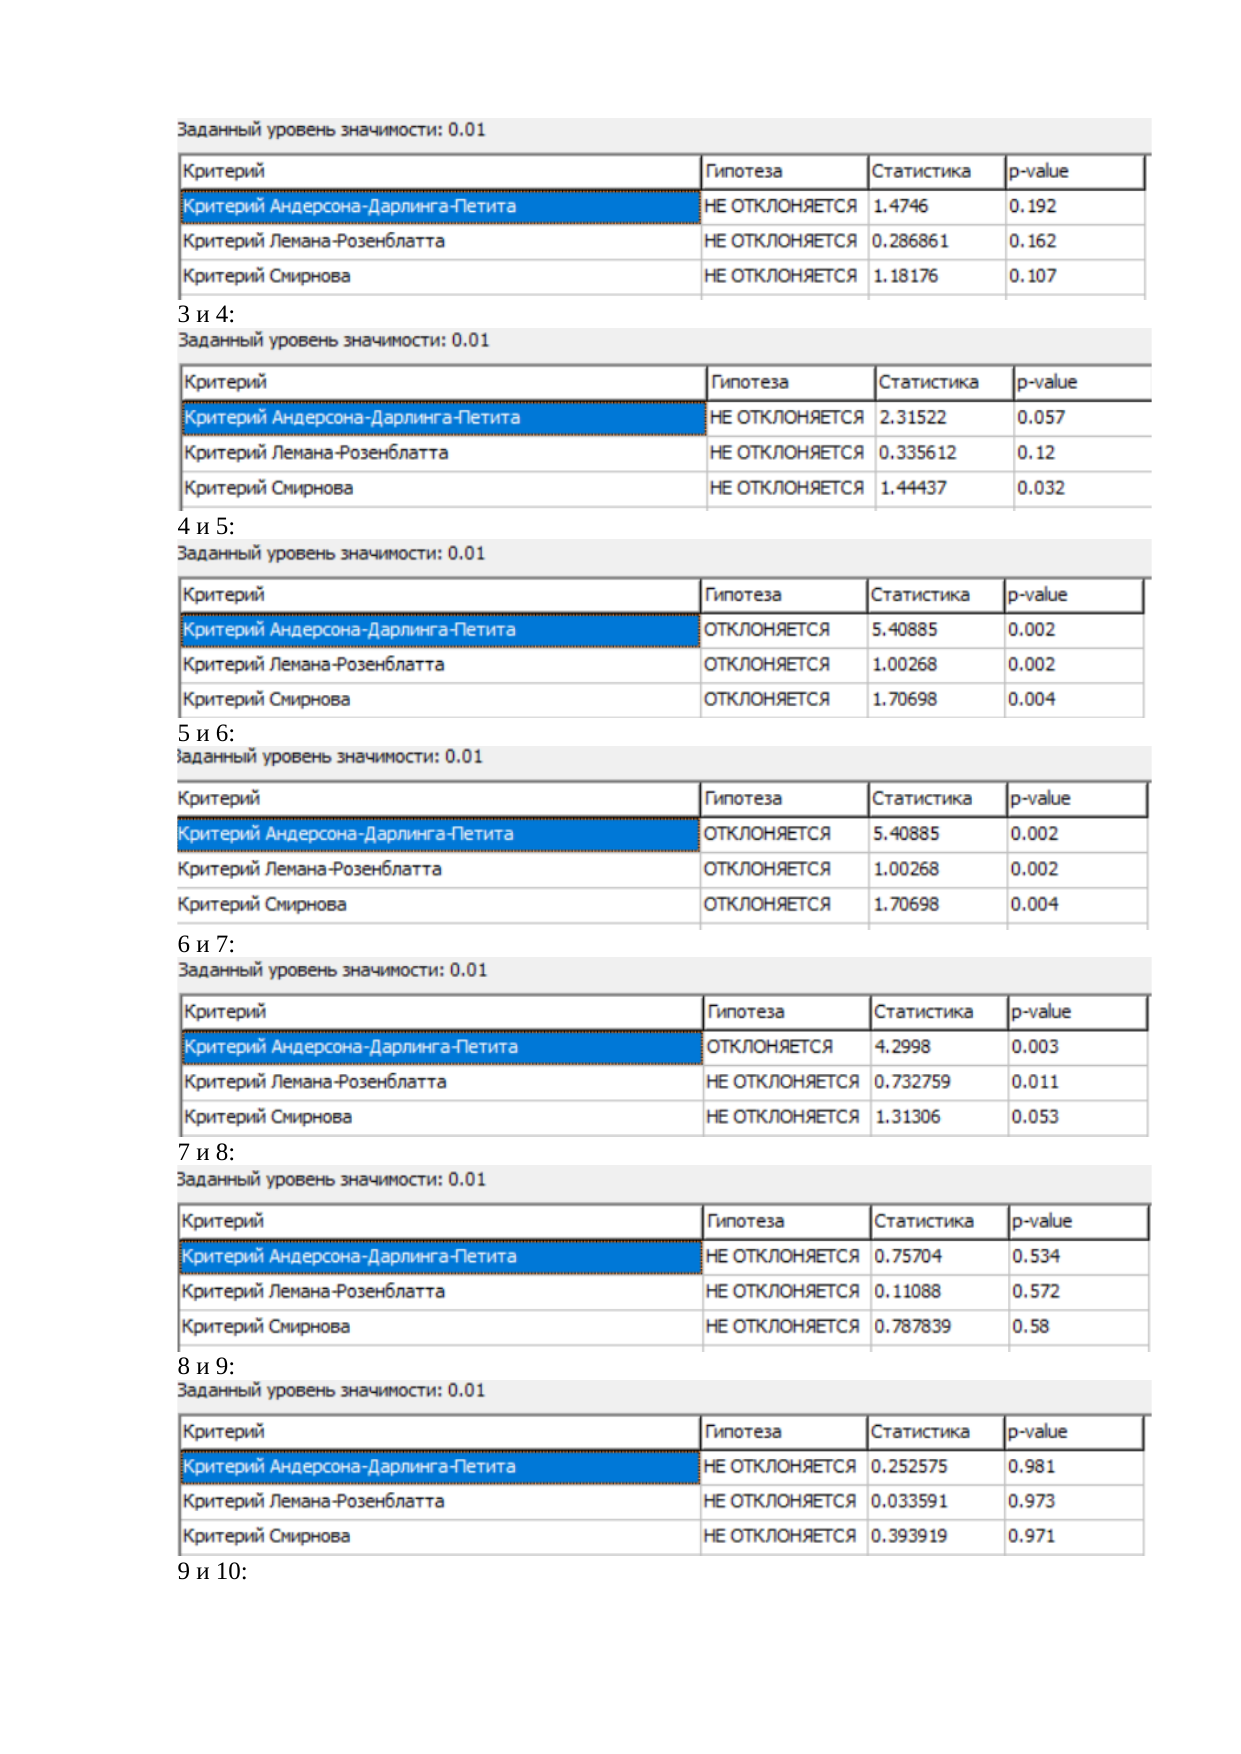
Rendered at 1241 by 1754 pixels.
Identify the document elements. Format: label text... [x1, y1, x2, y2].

text 6 и 7: [177, 930, 1152, 957]
picture [177, 957, 1152, 1137]
text 7 и 8: [177, 1137, 1152, 1165]
picture [177, 1165, 1152, 1352]
text 9 и 10: [177, 1556, 1152, 1584]
picture [177, 1380, 1152, 1556]
picture [177, 118, 1152, 300]
text 8 и 9: [177, 1352, 1152, 1380]
text 3 и 4: [177, 300, 1152, 328]
text 4 и 5: [177, 511, 1152, 539]
picture [177, 328, 1152, 511]
picture [177, 746, 1152, 930]
text 5 и 6: [177, 718, 1152, 746]
picture [177, 539, 1152, 718]
